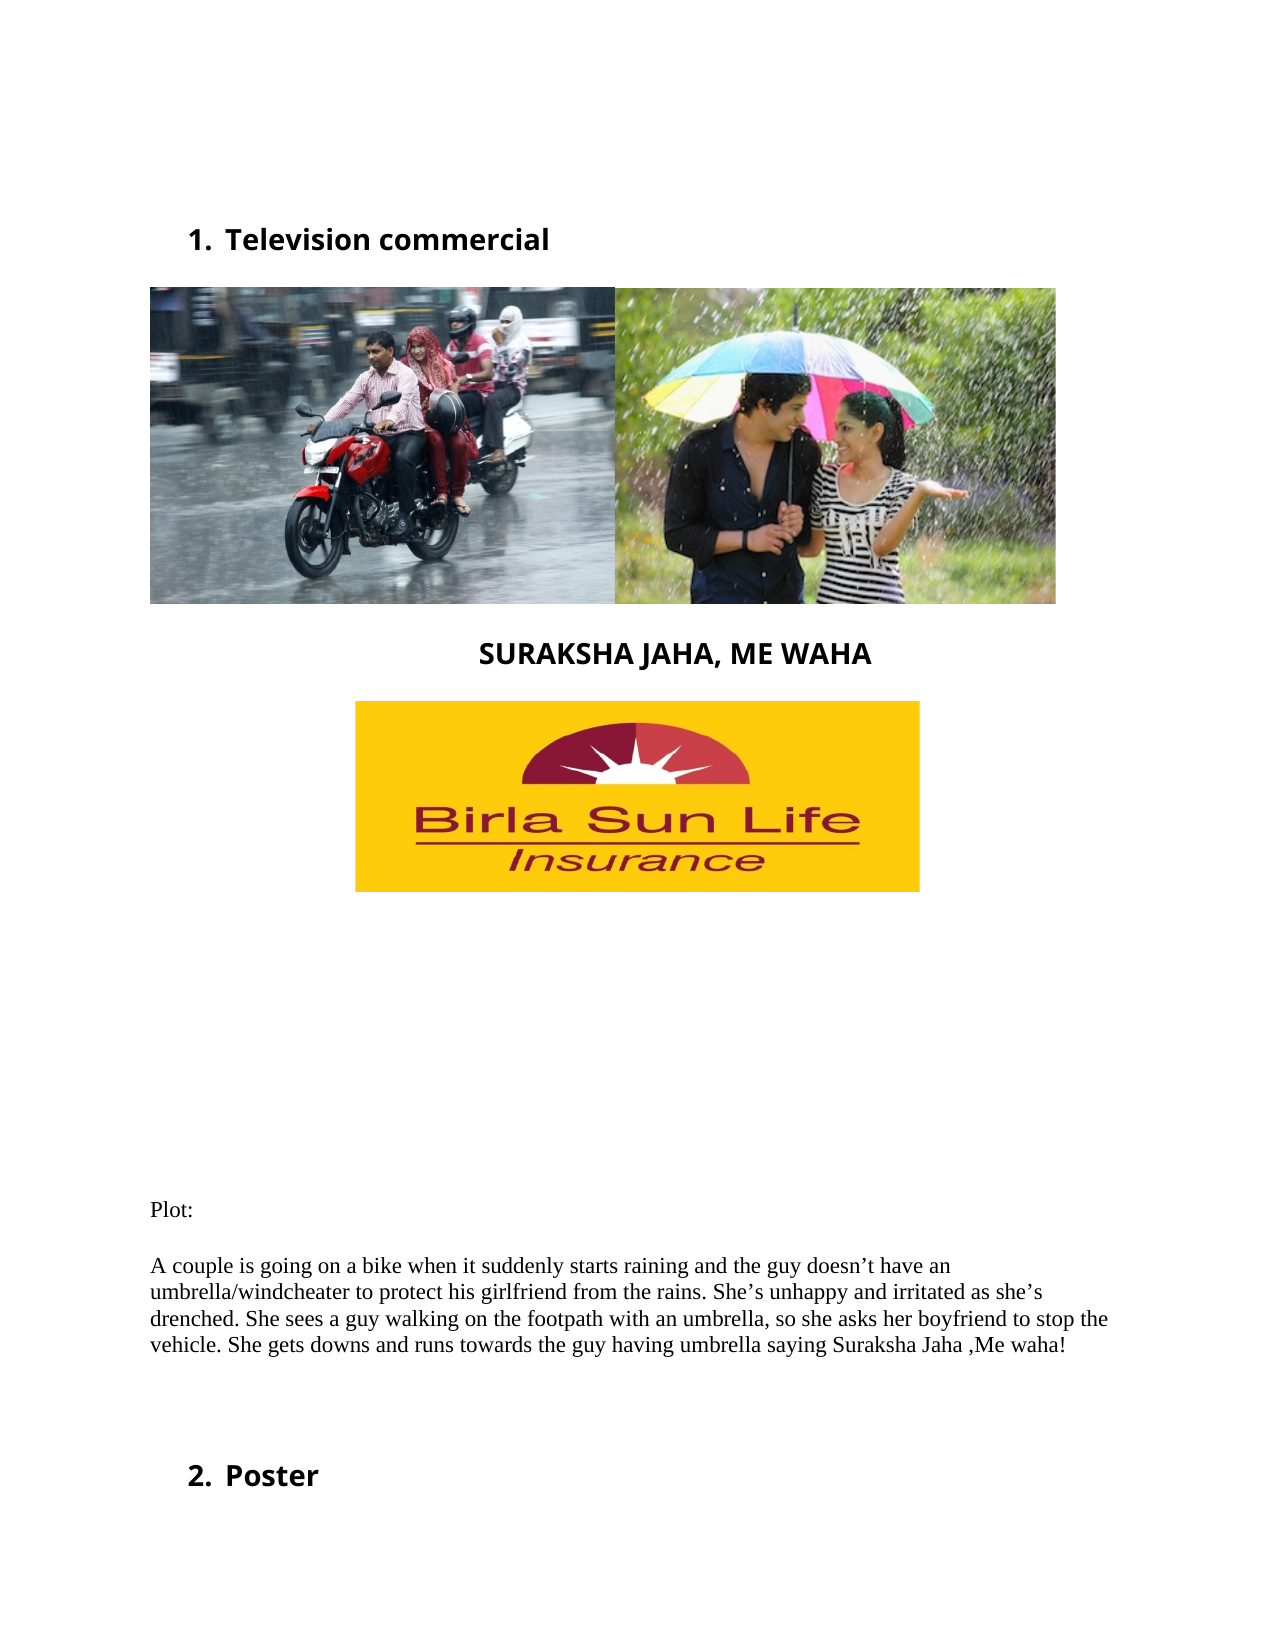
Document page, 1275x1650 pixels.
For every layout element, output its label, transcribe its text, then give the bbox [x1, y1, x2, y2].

picture [355, 701, 920, 892]
subtitle A couple is going on a bike when it suddenly starts raining and the guy doesn’t have an umbrella/windcheater to protect his girlfriend from the rains. She’s unhappy and irritated as she’s drenched. She sees a guy walking on the footpath with an umbrella, so she asks her boyfriend to stop the vehicle. She gets downs and runs towards the guy having umbrella saying Suraksha Jaha ,Me waha! [150, 1252, 1125, 1357]
picture [150, 287, 1056, 604]
subtitle Plot: [150, 1196, 1125, 1223]
subtitle Poster [187, 1455, 1125, 1495]
subtitle Television commercial [187, 219, 1125, 258]
subtitle SURAKSHA JAHA, ME WAHA [225, 633, 1125, 673]
